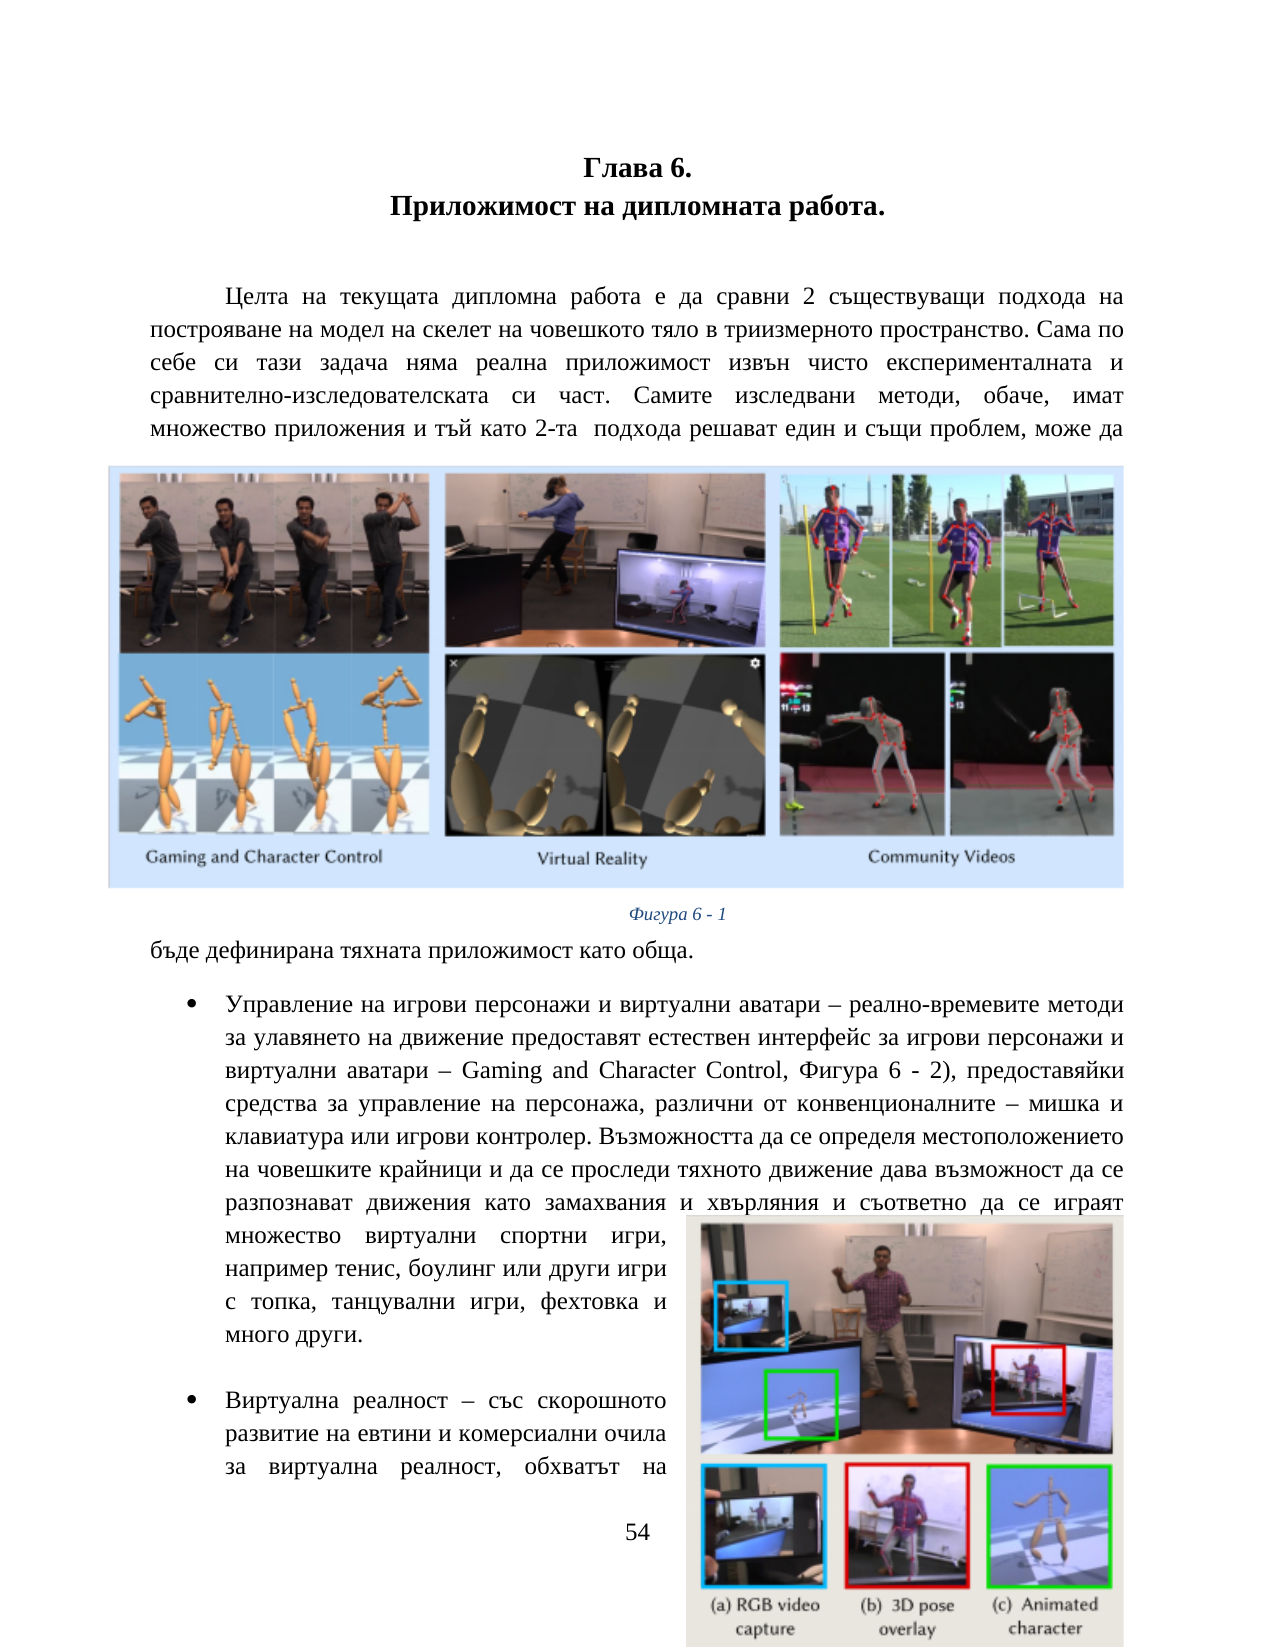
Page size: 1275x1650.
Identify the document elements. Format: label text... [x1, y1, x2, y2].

picture [686, 1215, 1124, 1647]
list Управление на игрови персонажи и виртуални аватари – реално-времевите методи за улавянето на движение предоставят естествен интерфейс за игрови персонажи и виртуални аватари – Gaming and Character Control, Фигура 6 - 2), предоставяйки средства за управление на персонажа, различни от конвенционалните – мишка и клавиатура или игрови контролер. Възможността да се определя местоположението на човешките крайници и да се проследи тяхното движение дава възможност да се разпознават движения като замахвания и хвърляния и съответно да се играят множество виртуални спортни игри, например тенис, боулинг или други игри с топка, танцувални игри, фехтовка и много други. [187, 989, 1125, 1348]
subtitle Глава 6. Приложимост на дипломната работа. [150, 150, 1125, 222]
picture [107, 463, 1124, 891]
